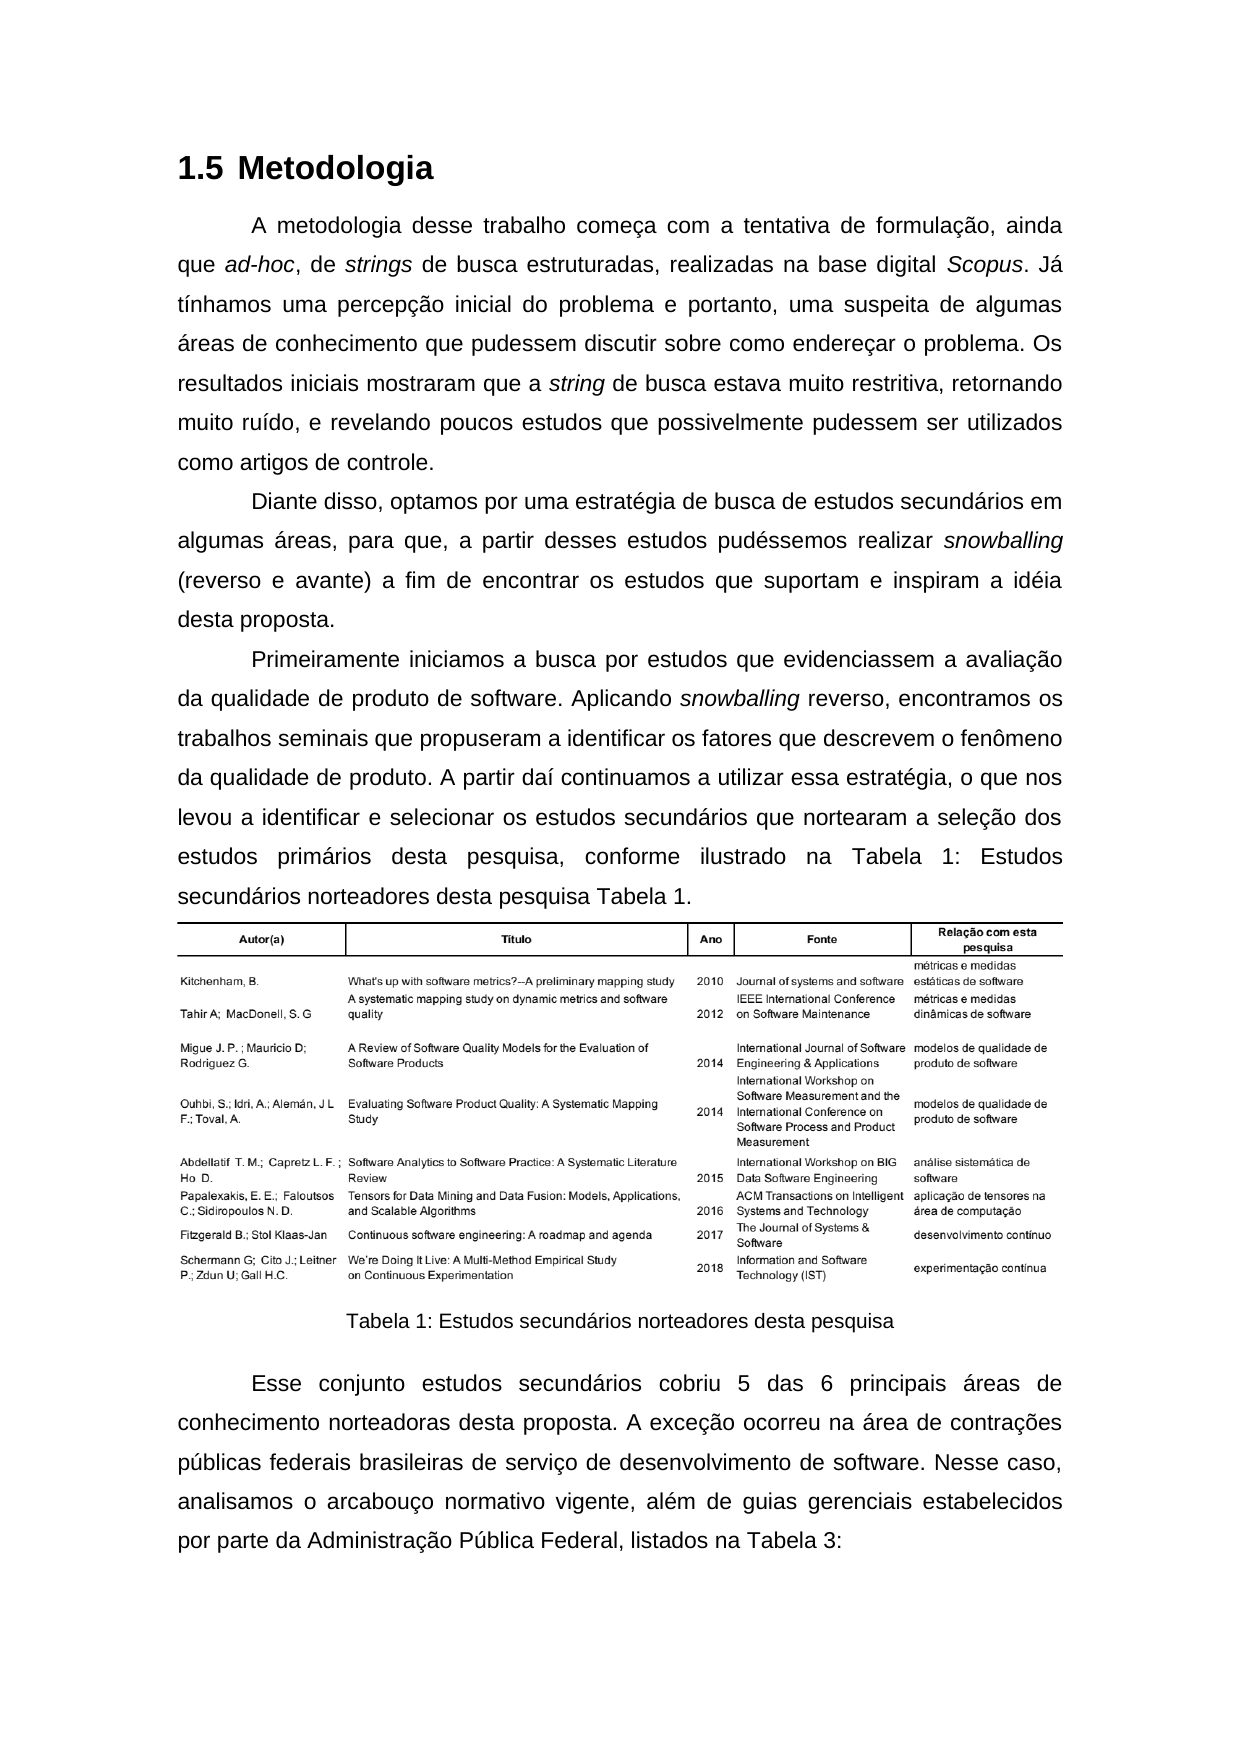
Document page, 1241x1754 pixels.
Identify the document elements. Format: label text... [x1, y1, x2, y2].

subtitle Metodologia [177, 148, 1063, 186]
text Tabela 1: Estudos secundários norteadores desta pesquisa [177, 1308, 1063, 1332]
text Primeiramente iniciamos a busca por estudos que evidenciassem a avaliação da qualidade de produto de software. Aplicando snowballing reverso, encontramos os trabalhos seminais que propuseram a identificar os fatores que descrevem o fenômeno da qualidade de produto. A partir daí continuamos a utilizar essa estratégia, o que nos levou a identificar e selecionar os estudos secundários que nortearam a seleção dos estudos primários desta pesquisa, conforme ilustrado na Tabela 1: Estudos secundários norteadores desta pesquisa Tabela 1. [177, 646, 1063, 909]
text Esse conjunto estudos secundários cobriu 5 das 6 principais áreas de conhecimento norteadoras desta proposta. A exceção ocorreu na área de contrações públicas federais brasileiras de serviço de desenvolvimento de software. Nesse caso, analisamos o arcabouço normativo vigente, além de guias gerenciais estabelecidos por parte da Administração Pública Federal, listados na Tabela 3: [177, 1369, 1063, 1554]
text Diante disso, optamos por uma estratégia de busca de estudos secundários em algumas áreas, para que, a partir desses estudos pudéssemos realizar snowballing (reverso e avante) a fim de encontrar os estudos que suportam e inspiram a idéia desta proposta. [177, 488, 1063, 633]
text A metodologia desse trabalho começa com a tentativa de formulação, ainda que ad-hoc, de strings de busca estruturadas, realizadas na base digital Scopus. Já tínhamos uma percepção inicial do problema e portanto, uma suspeita de algumas áreas de conhecimento que pudessem discutir sobre como endereçar o problema. Os resultados iniciais mostraram que a string de busca estava muito restritiva, retornando muito ruído, e revelando poucos estudos que possivelmente pudessem ser utilizados como artigos de controle. [177, 212, 1063, 475]
